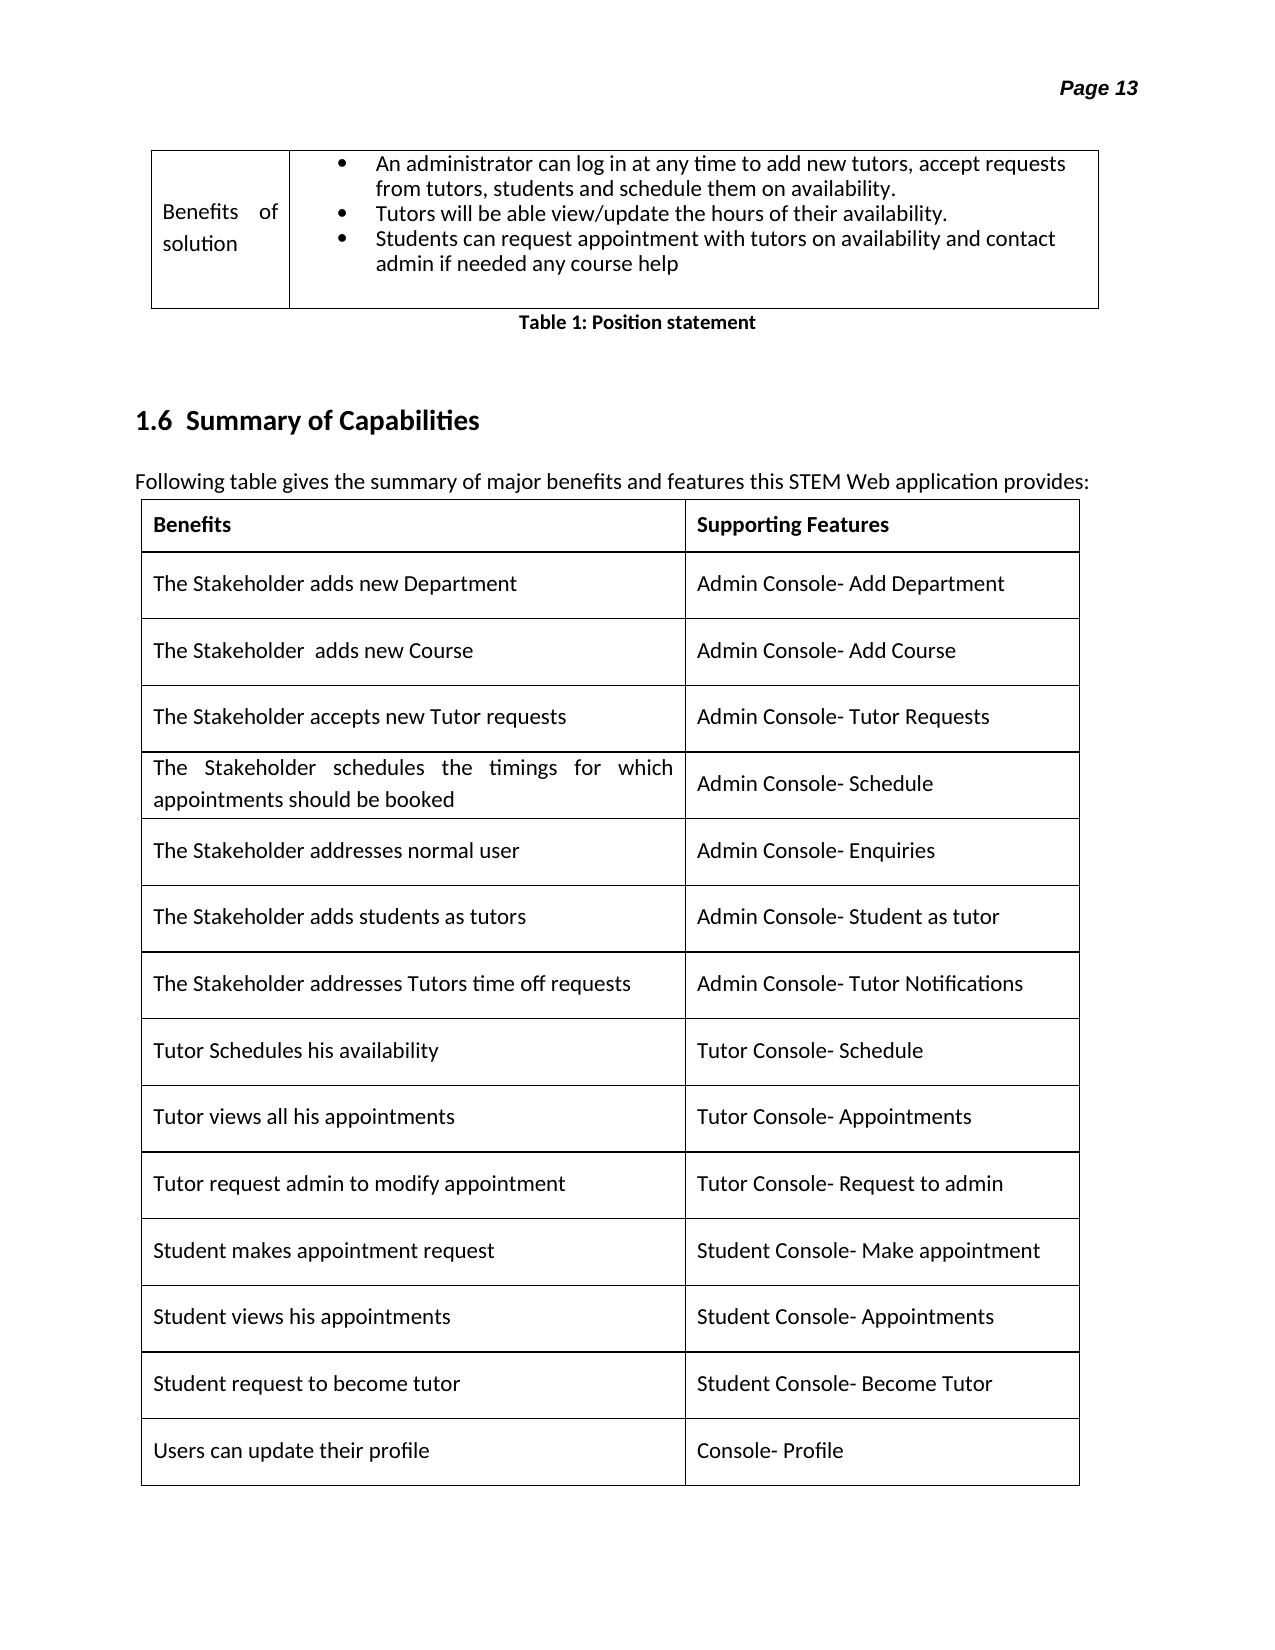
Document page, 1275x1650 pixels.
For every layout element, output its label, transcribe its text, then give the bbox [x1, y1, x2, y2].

table_cell The Stakeholder accepts new Tutor requests [142, 686, 685, 751]
table_cell Benefits of solution [152, 151, 289, 308]
text Following table gives the summary of major benefits and features this STEM Web application provides: [135, 467, 1140, 495]
table_cell Users can update their profile [142, 1419, 685, 1485]
table_cell Admin Console- Schedule [686, 753, 1079, 818]
table_cell The Stakeholder addresses Tutors time off requests [142, 953, 685, 1018]
table_cell Admin Console- Tutor Notifications [686, 953, 1079, 1018]
table_cell An administrator can log in at any time to add new tutors, accept requests from tutors, students and schedule them on availability. Tutors will be able view/update the hours of their availability. Students can request appointment with tutors on availability and contact admin if needed any course help [290, 151, 1098, 308]
table_cell Student views his appointments [142, 1286, 685, 1351]
table_cell Tutor Console- Schedule [686, 1019, 1079, 1085]
table_cell Admin Console- Tutor Requests [686, 686, 1079, 751]
table_cell Tutor Schedules his availability [142, 1019, 685, 1085]
table_cell The Stakeholder addresses normal user [142, 819, 685, 885]
table_cell The Stakeholder adds new Course [142, 619, 685, 685]
table_header Supporting Features [686, 500, 1079, 551]
table_cell Tutor Console- Request to admin [686, 1153, 1079, 1218]
table_cell Tutor views all his appointments [142, 1086, 685, 1151]
table_cell The Stakeholder schedules the timings for which appointments should be booked [142, 753, 685, 818]
table_cell Console- Profile [686, 1419, 1079, 1485]
table_cell Student Console- Make appointment [686, 1219, 1079, 1285]
table_cell Tutor request admin to modify appointment [142, 1153, 685, 1218]
table_cell Student Console- Become Tutor [686, 1353, 1079, 1418]
table_cell Admin Console- Student as tutor [686, 886, 1079, 951]
table_cell Admin Console- Add Course [686, 619, 1079, 685]
table_cell Student makes appointment request [142, 1219, 685, 1285]
table_cell The Stakeholder adds students as tutors [142, 886, 685, 951]
table_cell Student request to become tutor [142, 1353, 685, 1418]
table_header Benefits [142, 500, 685, 551]
subtitle Summary of Capabilities [135, 402, 1140, 438]
table_cell Tutor Console- Appointments [686, 1086, 1079, 1151]
table_cell Student Console- Appointments [686, 1286, 1079, 1351]
table_cell The Stakeholder adds new Department [142, 553, 685, 618]
text Table 1: Position statement [135, 309, 1140, 334]
table_cell Admin Console- Enquiries [686, 819, 1079, 885]
table_cell Admin Console- Add Department [686, 553, 1079, 618]
